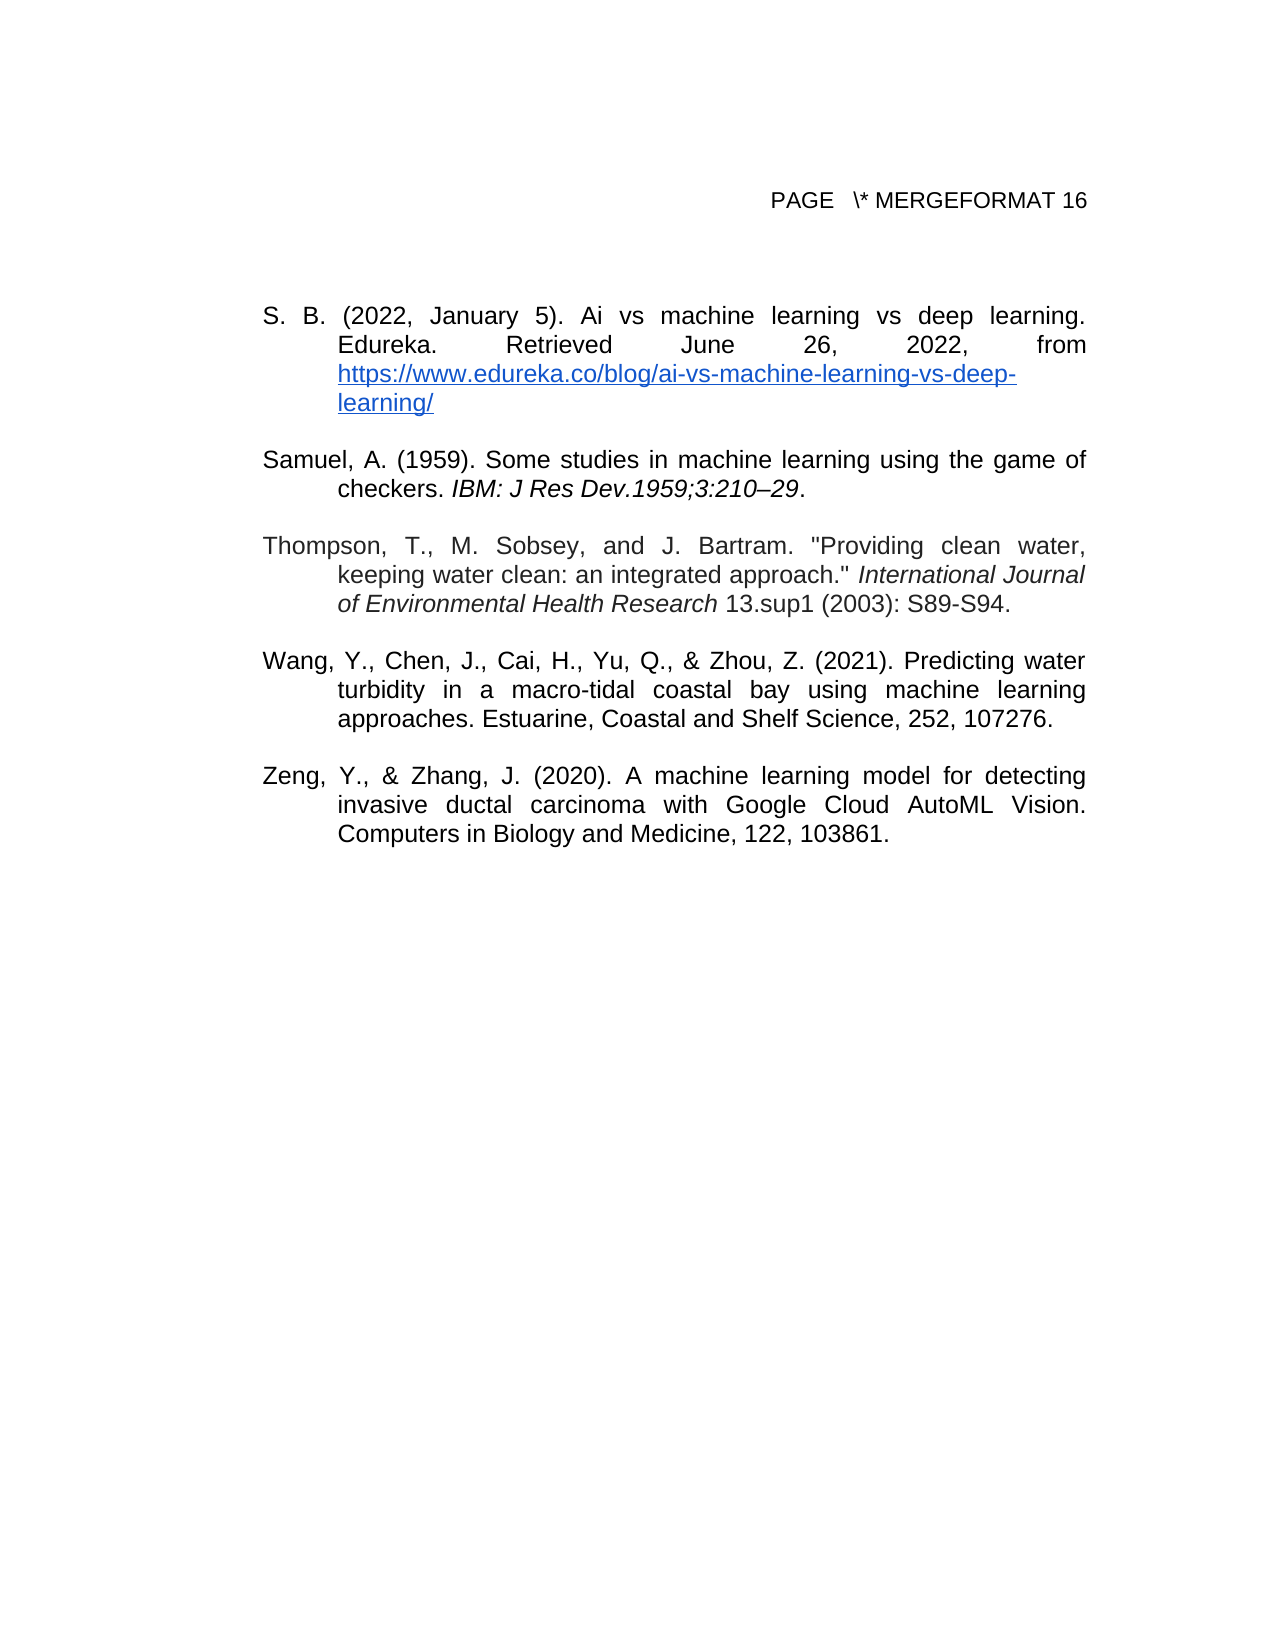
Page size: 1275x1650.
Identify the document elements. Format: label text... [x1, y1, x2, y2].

text Wang, Y., Chen, J., Cai, H., Yu, Q., & Zhou, Z. (2021). Predicting water turbidity in a macro-tidal coastal bay using machine learning approaches. Estuarine, Coastal and Shelf Science, 252, 107276. [262, 646, 1087, 732]
text Zeng, Y., & Zhang, J. (2020). A machine learning model for detecting invasive ductal carcinoma with Google Cloud AutoML Vision. Computers in Biology and Medicine, 122, 103861. [262, 761, 1087, 847]
text Samuel, A. (1959). Some studies in machine learning using the game of checkers. IBM: J Res Dev.1959;3:210–29. [262, 445, 1087, 502]
text S. B. (2022, January 5). Ai vs machine learning vs deep learning. Edureka. Retrieved June 26, 2022, from https://www.edureka.co/blog/ai-vs-machine-learning-vs-deep-learning/ [262, 301, 1087, 416]
